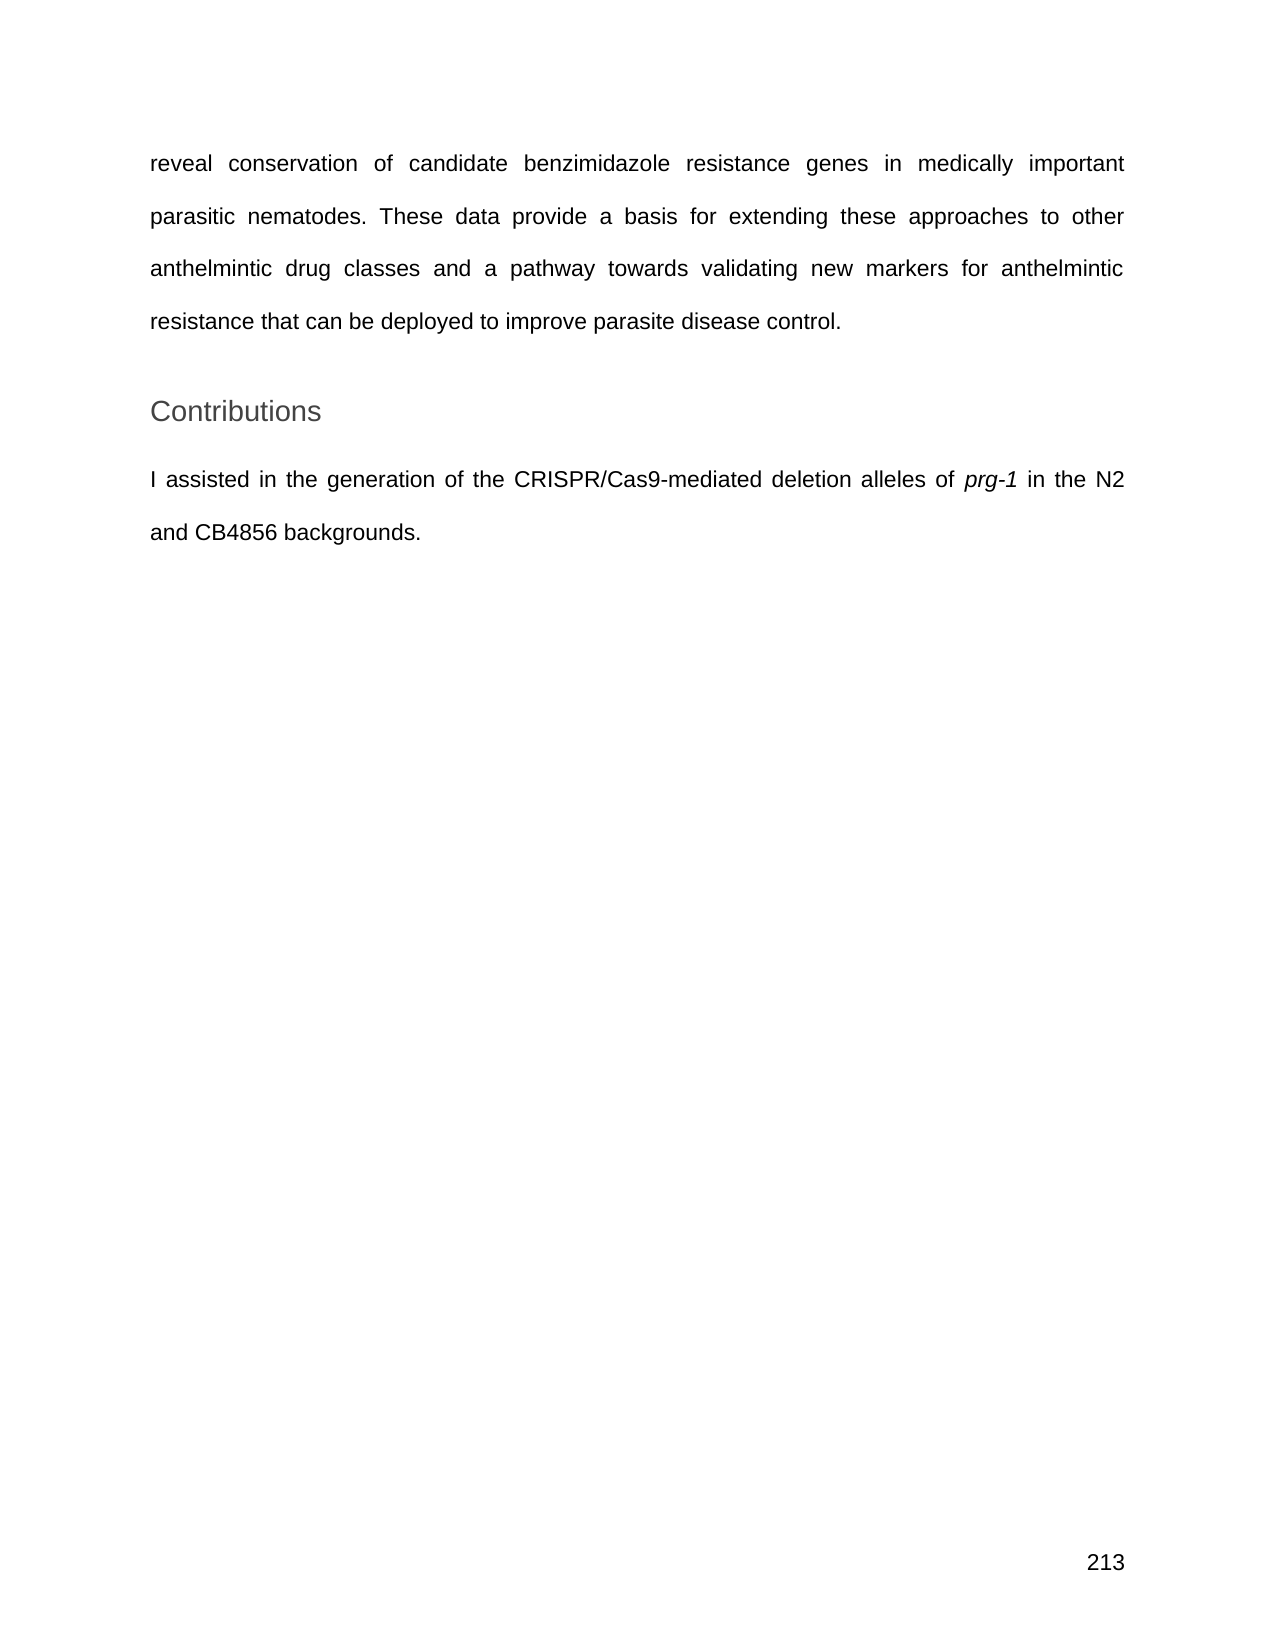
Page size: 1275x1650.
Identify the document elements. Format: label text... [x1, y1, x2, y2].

subtitle Contributions [150, 394, 1125, 428]
text I assisted in the generation of the CRISPR/Cas9-mediated deletion alleles of prg-1 in the N2 and CB4856 backgrounds. [150, 466, 1125, 545]
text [150, 150, 1125, 334]
